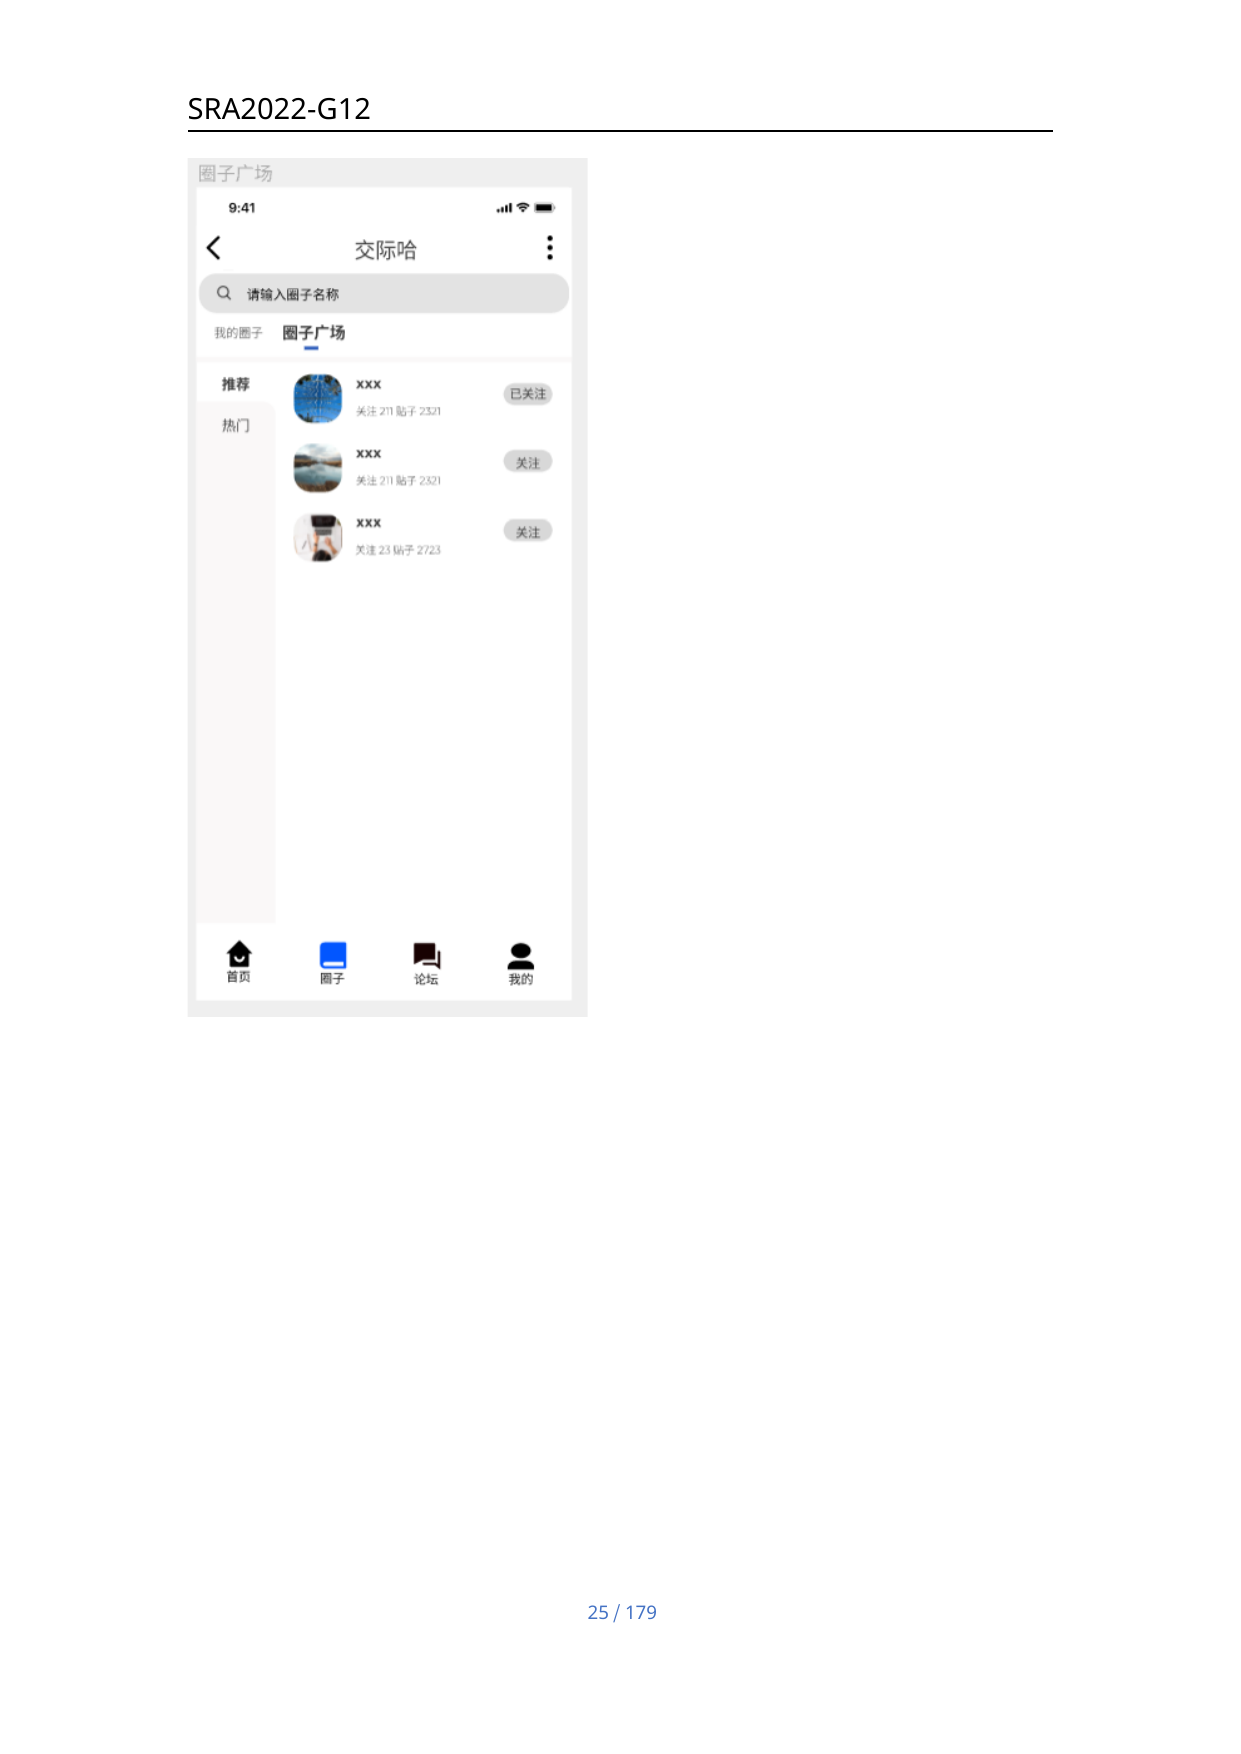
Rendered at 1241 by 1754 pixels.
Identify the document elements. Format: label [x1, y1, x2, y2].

picture [187, 158, 588, 1017]
